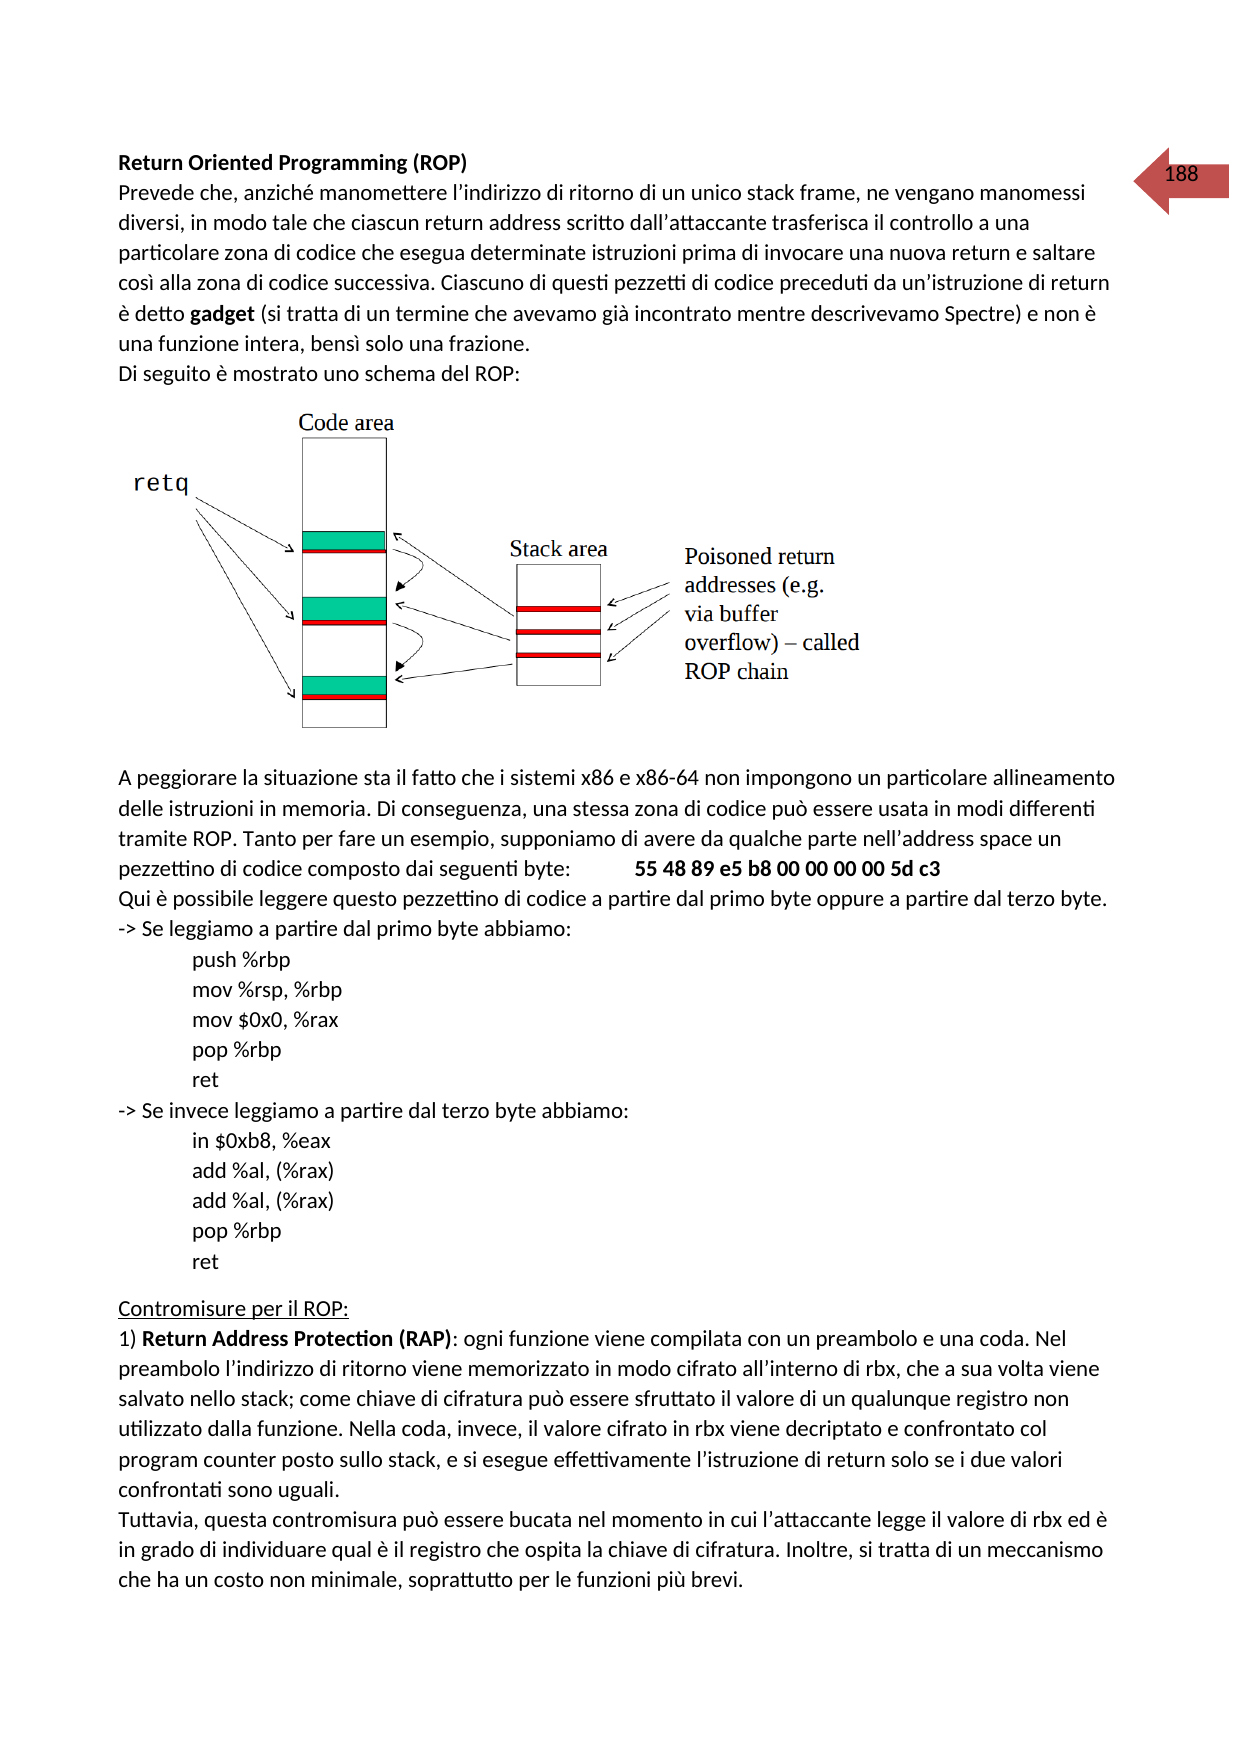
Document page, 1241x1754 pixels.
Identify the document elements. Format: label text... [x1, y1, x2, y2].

text Return Oriented Programming (ROP) Prevede che, anziché manomettere l’indirizzo di ritorno di un unico stack frame, ne vengano manomessi diversi, in modo tale che ciascun return address scritto dall’attaccante trasferisca il controllo a una particolare zona di codice che esegua determinate istruzioni prima di invocare una nuova return e saltare così alla zona di codice successiva. Ciascuno di questi pezzetti di codice preceduti da un’istruzione di return è detto gadget (si tratta di un termine che avevamo già incontrato mentre descrivevamo Spectre) e non è una funzione intera, bensì solo una frazione. Di seguito è mostrato uno schema del ROP: [118, 148, 1122, 387]
picture [118, 406, 870, 745]
text A peggiorare la situazione sta il fatto che i sistemi x86 e x86-64 non impongono un particolare allineamento delle istruzioni in memoria. Di conseguenza, una stessa zona di codice può essere usata in modi differenti tramite ROP. Tanto per fare un esempio, supponiamo di avere da qualche parte nell’address space un pezzettino di codice composto dai seguenti byte: 55 48 89 e5 b8 00 00 00 00 5d c3 Qui è possibile leggere questo pezzettino di codice a partire dal primo byte oppure a partire dal terzo byte. -> Se leggiamo a partire dal primo byte abbiamo: push %rbp mov %rsp, %rbp mov $0x0, %rax pop %rbp ret -> Se invece leggiamo a partire dal terzo byte abbiamo: in $0xb8, %eax add %al, (%rax) add %al, (%rax) pop %rbp ret [118, 763, 1122, 1275]
text Contromisure per il ROP: 1) Return Address Protection (RAP): ogni funzione viene compilata con un preambolo e una coda. Nel preambolo l’indirizzo di ritorno viene memorizzato in modo cifrato all’interno di rbx, che a sua volta viene salvato nello stack; come chiave di cifratura può essere sfruttato il valore di un qualunque registro non utilizzato dalla funzione. Nella coda, invece, il valore cifrato in rbx viene decriptato e confrontato col program counter posto sullo stack, e si esegue effettivamente l’istruzione di return solo se i due valori confrontati sono uguali. Tuttavia, questa contromisura può essere bucata nel momento in cui l’attaccante legge il valore di rbx ed è in grado di individuare qual è il registro che ospita la chiave di cifratura. Inoltre, si tratta di un meccanismo che ha un costo non minimale, soprattutto per le funzioni più brevi. [118, 1294, 1122, 1594]
